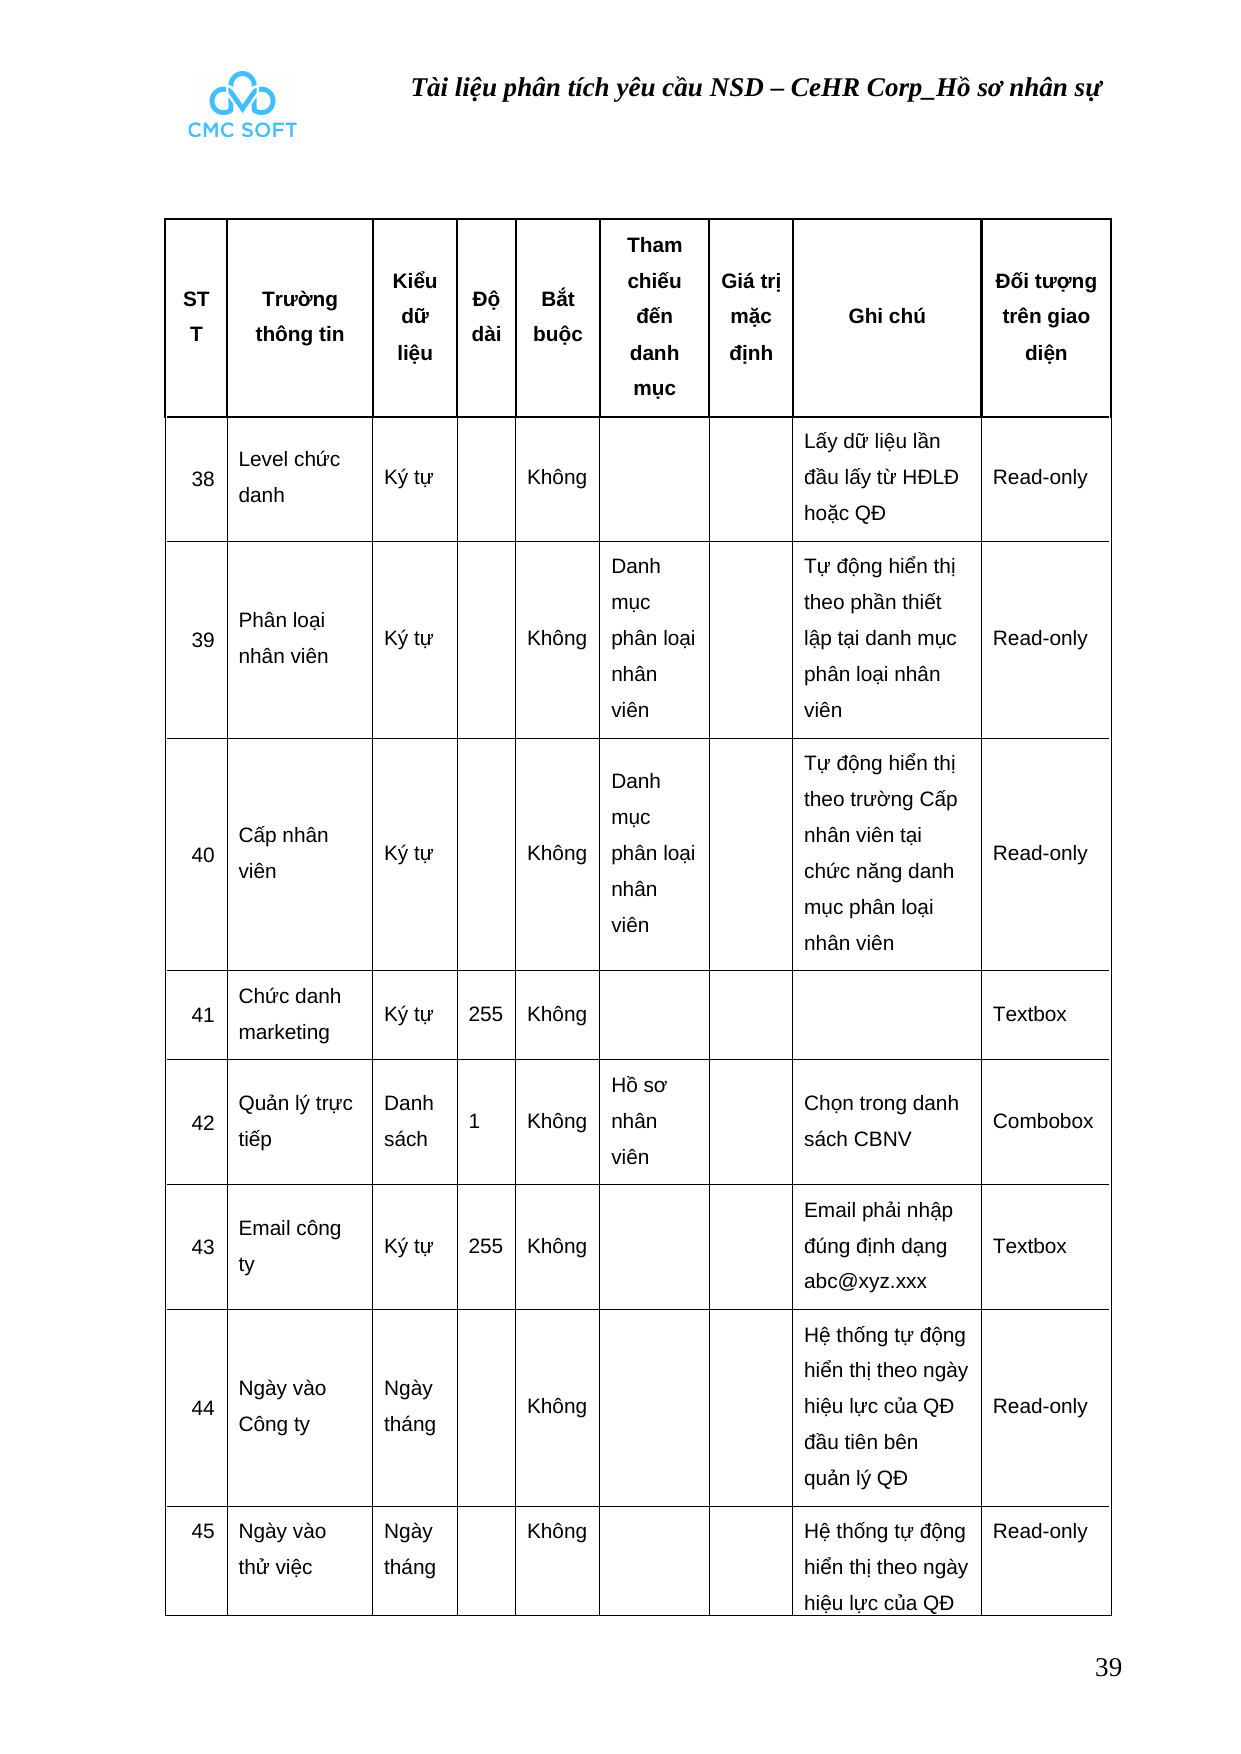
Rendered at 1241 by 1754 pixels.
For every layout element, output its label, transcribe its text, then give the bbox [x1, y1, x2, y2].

table_cell Không [516, 542, 599, 737]
table_cell [166, 542, 227, 737]
table_cell Ký tự [373, 971, 457, 1059]
table_cell Không [516, 418, 599, 541]
table_cell [710, 971, 792, 1059]
table_cell Read-only [982, 738, 1111, 970]
table_cell Không [516, 1060, 599, 1184]
table_header Bắt buộc [517, 220, 599, 416]
table_cell Ký tự [373, 418, 457, 541]
table_cell [710, 1185, 792, 1309]
table_cell Read-only [982, 1309, 1111, 1506]
table_header Đối tượng trên giao diện [983, 220, 1110, 416]
table_cell Ký tự [373, 542, 457, 737]
table_cell [793, 971, 981, 1059]
table_cell [600, 971, 709, 1059]
table_cell [600, 1507, 709, 1615]
table_cell Không [516, 739, 599, 970]
table_header STT [166, 220, 226, 416]
table_cell Read-only [982, 541, 1111, 737]
table_cell [166, 739, 227, 970]
table_cell [600, 418, 709, 541]
table_cell [458, 1310, 515, 1506]
table_cell Ký tự [373, 1185, 457, 1309]
table_cell Quản lý trực tiếp [228, 1060, 372, 1184]
table_header Độ dài [458, 220, 515, 416]
table_cell [166, 417, 227, 541]
table_cell Email phải nhập đúng định dạng abc@xyz.xxx [793, 1185, 981, 1309]
table_header Ghi chú [794, 220, 980, 416]
table_cell Danh mục phân loại nhân viên [600, 739, 709, 970]
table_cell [793, 1507, 981, 1615]
table_cell Cấp nhân viên [228, 739, 372, 970]
table_cell [166, 1060, 227, 1184]
table_cell Email công ty [228, 1185, 372, 1309]
table_cell Ngày vào thử việc [228, 1507, 372, 1615]
picture [188, 71, 297, 137]
table_cell Textbox [982, 970, 1111, 1059]
table_cell Lấy dữ liệu lần đầu lấy từ HĐLĐ hoặc QĐ [793, 418, 981, 541]
table_cell Textbox [982, 1184, 1111, 1309]
table_cell Không [516, 971, 599, 1059]
table_cell [458, 418, 515, 541]
table_cell Tự động hiển thị theo trường Cấp nhân viên tại chức năng danh mục phân loại nhân viên [793, 739, 981, 970]
table_cell Ký tự [373, 739, 457, 970]
table_cell [710, 1507, 792, 1615]
table_cell [710, 739, 792, 970]
table_cell Ngày tháng [373, 1507, 457, 1615]
table_cell 1 [458, 1060, 515, 1184]
table_cell [458, 1507, 515, 1615]
table_cell [166, 1507, 227, 1615]
table_cell Read-only [982, 416, 1111, 541]
table_cell [710, 542, 792, 737]
table_cell Combobox [982, 1059, 1111, 1184]
table_cell Ngày tháng [373, 1310, 457, 1506]
table_cell [166, 1185, 227, 1309]
table_cell 255 [458, 1185, 515, 1309]
table_cell Hồ sơ nhân viên [600, 1060, 709, 1184]
table_cell [710, 418, 792, 541]
table_cell Không [516, 1185, 599, 1309]
table_cell 255 [458, 971, 515, 1059]
table_cell [166, 971, 227, 1059]
table_cell [166, 1310, 227, 1506]
table_cell [710, 1060, 792, 1184]
table_header Kiểu dữ liệu [374, 220, 456, 416]
table_cell [458, 542, 515, 737]
table_cell Hệ thống tự động hiển thị theo ngày hiệu lực của QĐ đầu tiên bên quản lý QĐ [793, 1310, 981, 1506]
table_cell Danh mục phân loại nhân viên [600, 542, 709, 737]
table_cell [458, 739, 515, 970]
table_cell Ngày vào Công ty [228, 1310, 372, 1506]
table_cell Danh sách [373, 1060, 457, 1184]
table_cell [600, 1185, 709, 1309]
table_cell Phân loại nhân viên [228, 542, 372, 737]
table_cell [600, 1310, 709, 1506]
table_header Tham chiếu đến danh mục [601, 220, 708, 416]
table_cell [710, 1310, 792, 1506]
table_cell Read-only [982, 1506, 1111, 1615]
table_cell Chức danh marketing [228, 971, 372, 1059]
table_cell Level chức danh [228, 418, 372, 541]
table_cell Chọn trong danh sách CBNV [793, 1060, 981, 1184]
table_cell Không [516, 1310, 599, 1506]
table_header Trường thông tin [228, 220, 372, 416]
table_cell Tự động hiển thị theo phần thiết lập tại danh mục phân loại nhân viên [793, 542, 981, 737]
table_header Giá trị mặc định [710, 220, 792, 416]
table_cell Không [516, 1507, 599, 1615]
